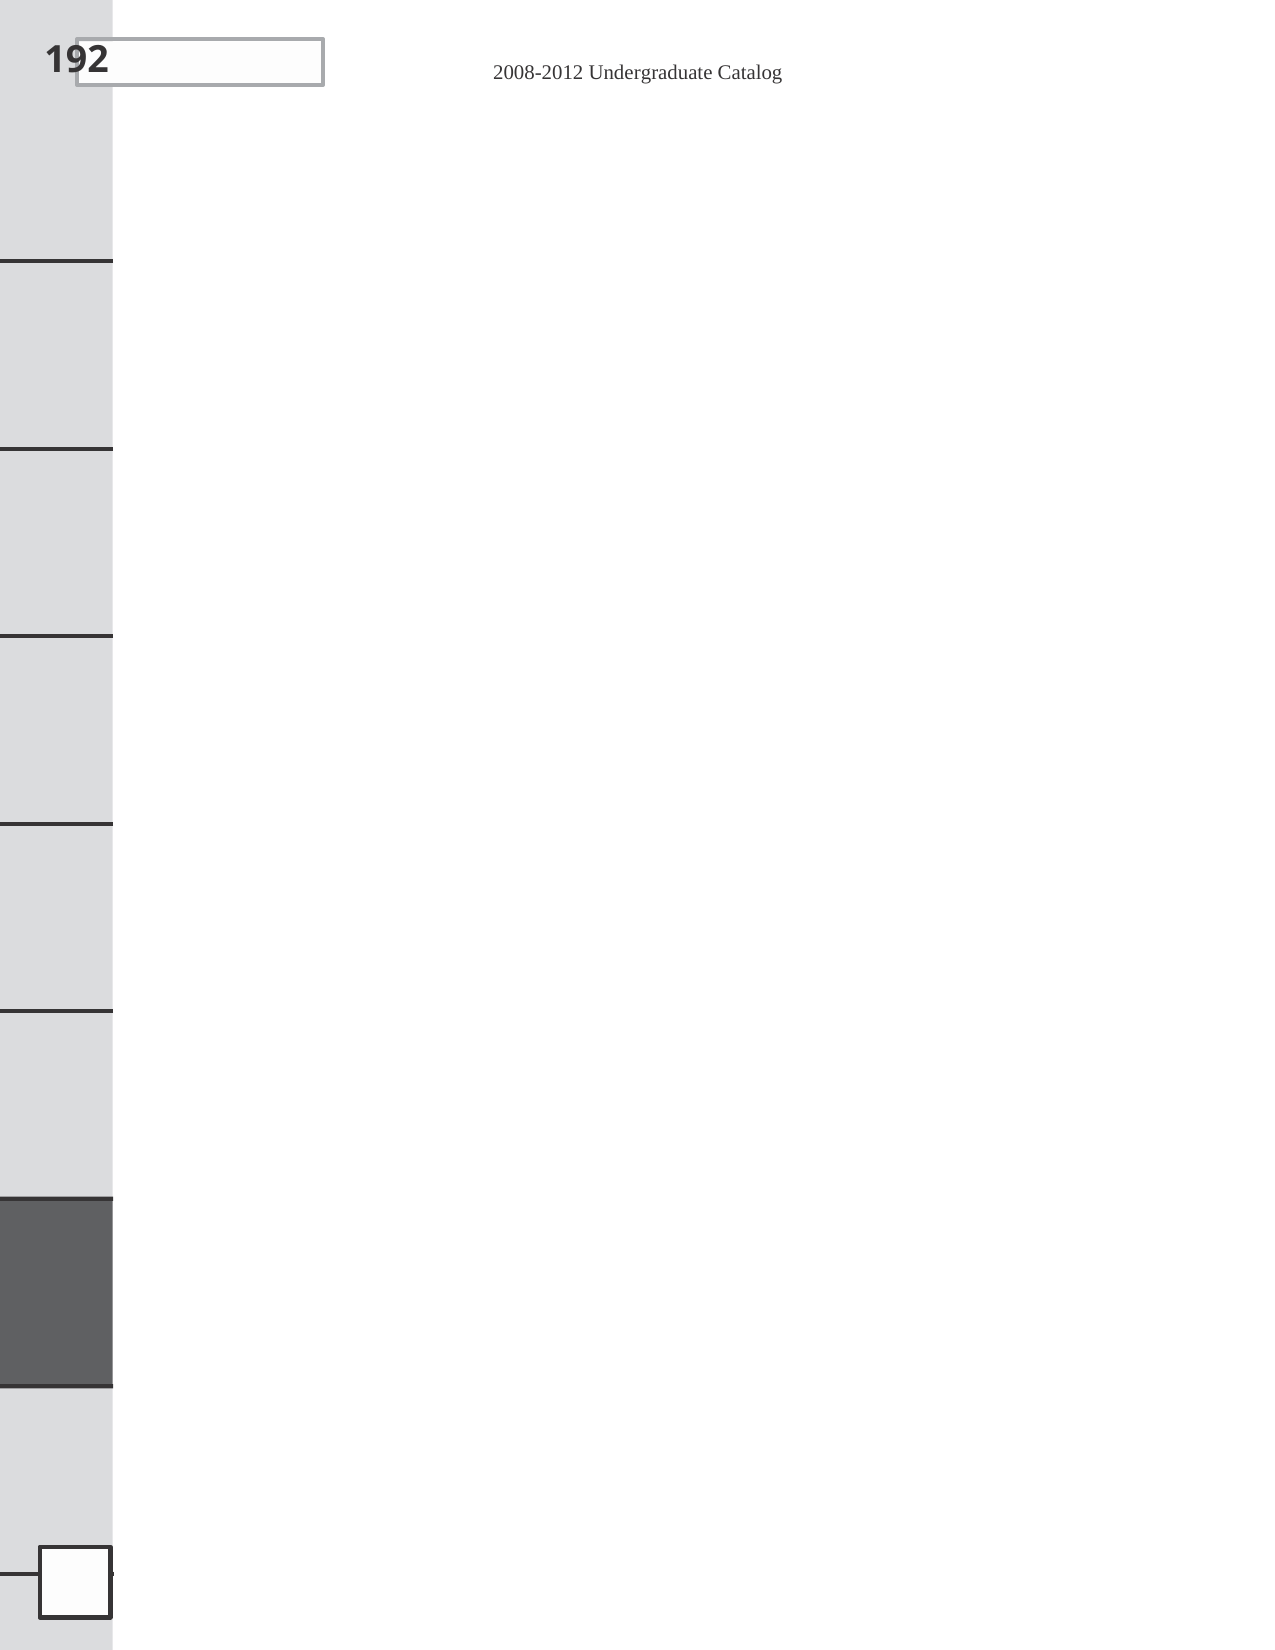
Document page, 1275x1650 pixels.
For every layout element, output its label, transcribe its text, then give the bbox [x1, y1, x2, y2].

text 2008-2012 Undergraduate Catalog [493, 60, 1212, 84]
text 192 [44, 44, 115, 81]
